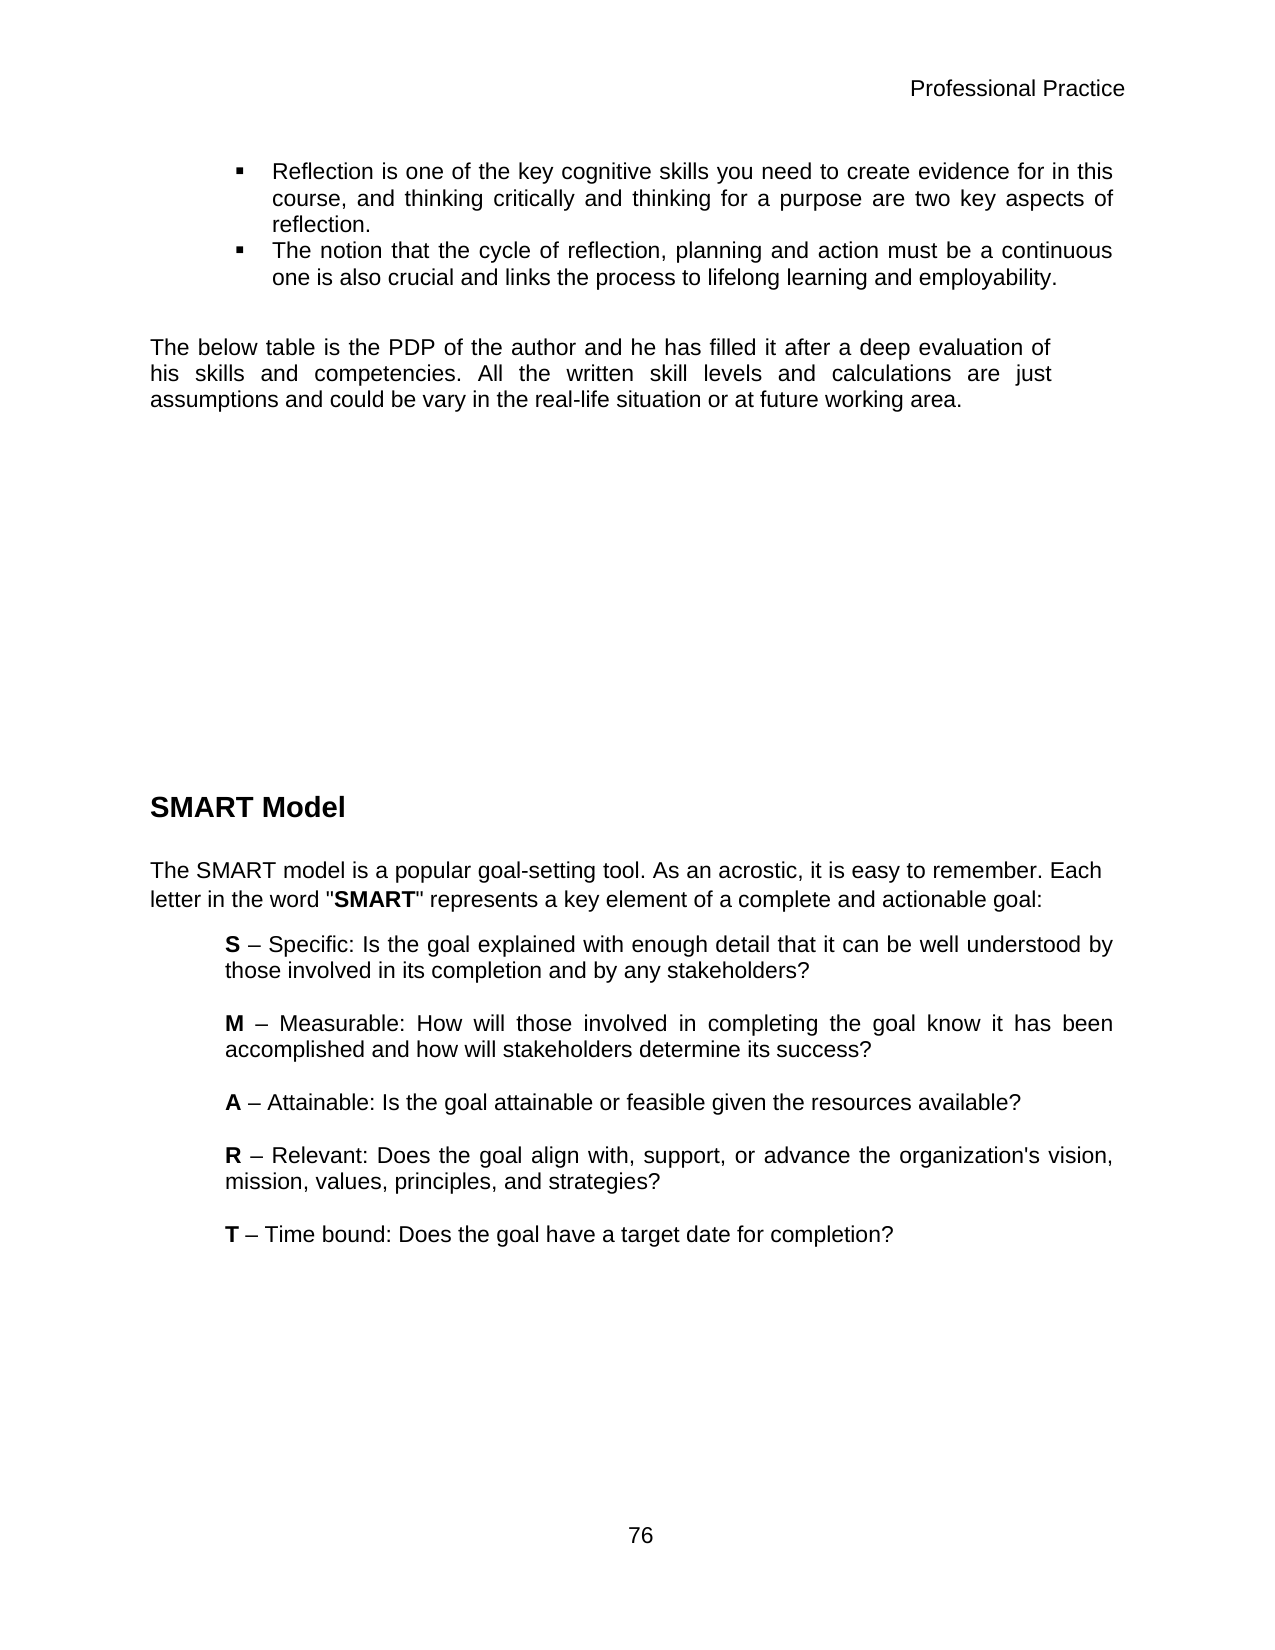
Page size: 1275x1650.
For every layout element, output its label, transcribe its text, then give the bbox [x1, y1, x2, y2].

text The SMART model is a popular goal-setting tool. As an acrostic, it is easy to remember. Each letter in the word "SMART" represents a key element of a complete and actionable goal: [150, 857, 1103, 912]
text T – Time bound: Does the goal have a target date for completion? [225, 1221, 1114, 1247]
list The notion that the cycle of reflection, planning and action must be a continuous one is also crucial and links the process to lifelong learning and employability. [234, 237, 1114, 290]
text M – Measurable: How will those involved in completing the goal know it has been accomplished and how will stakeholders determine its success? [225, 1010, 1114, 1063]
list Reflection is one of the key cognitive skills you need to create evidence for in this course, and thinking critically and thinking for a purpose are two key aspects of reflection. [234, 158, 1114, 237]
text S – Specific: Is the goal explained with enough detail that it can be well understood by those involved in its completion and by any stakeholders? [225, 931, 1114, 984]
text A – Attainable: Is the goal attainable or feasible given the resources available? [225, 1089, 1114, 1115]
text The below table is the PDP of the author and he has filled it after a deep evaluation of his skills and competencies. All the written skill levels and calculations are just assumptions and could be vary in the real-life situation or at future working area. [150, 334, 1053, 413]
text R – Relevant: Does the goal align with, support, or advance the organization's vision, mission, values, principles, and strategies? [225, 1142, 1114, 1194]
subtitle SMART Model [150, 790, 1125, 824]
